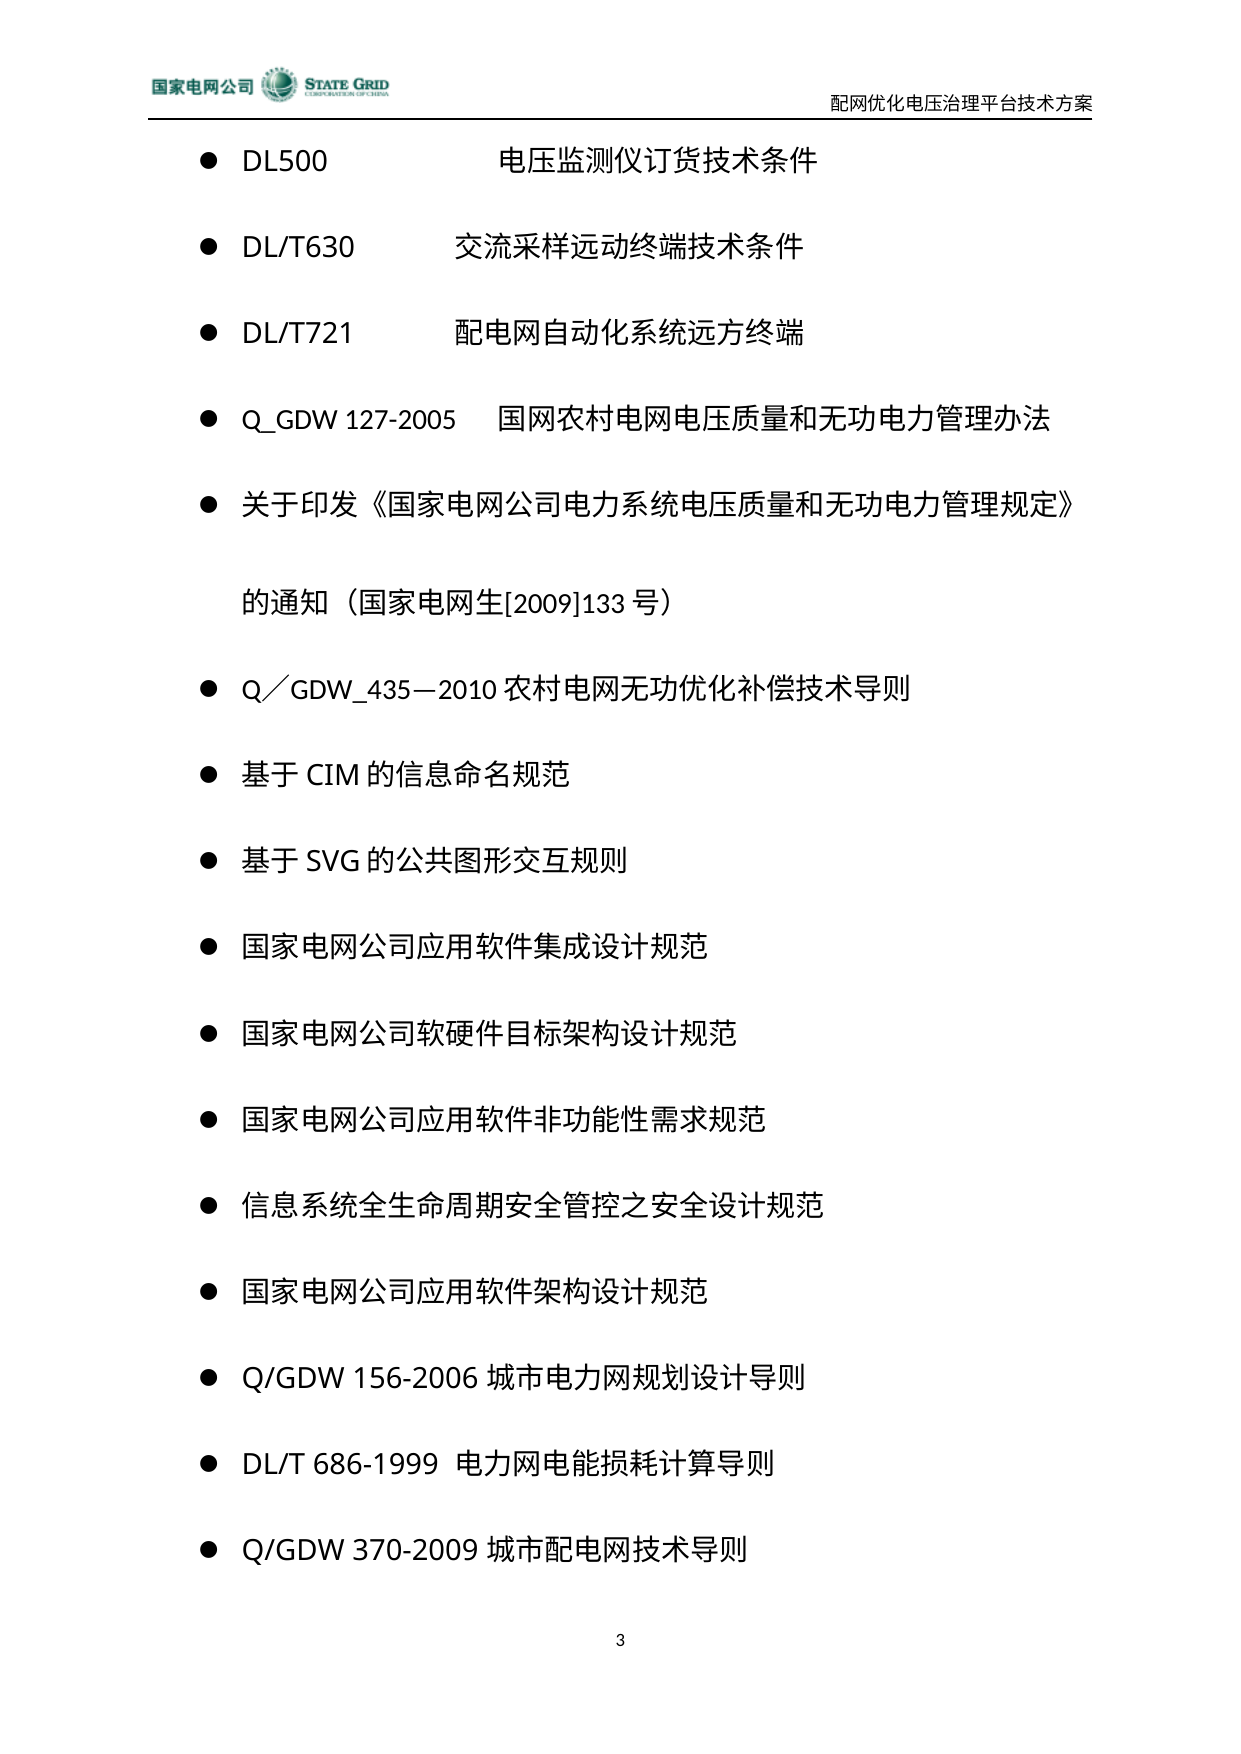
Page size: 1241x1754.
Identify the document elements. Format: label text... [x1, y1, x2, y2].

list Q／GDW_435—2010 农村电网无功优化补偿技术导则 [198, 654, 1092, 719]
list 国家电网公司应用软件集成设计规范 [198, 913, 1092, 978]
list 基于CIM的信息命名规范 [198, 740, 1092, 805]
list DL500 电压监测仪订货技术条件 [198, 126, 1092, 191]
list Q_GDW 127-2005 国网农村电网电压质量和无功电力管理办法 [198, 384, 1092, 449]
list DL/T721 配电网自动化系统远方终端 [198, 298, 1092, 363]
list 国家电网公司应用软件架构设计规范 [198, 1257, 1092, 1322]
list Q/GDW 156-2006 城市电力网规划设计导则 [198, 1343, 1092, 1408]
list DL/T630 交流采样远动终端技术条件 [198, 212, 1092, 277]
list Q/GDW 370-2009 城市配电网技术导则 [198, 1516, 1092, 1581]
list 基于SVG的公共图形交互规则 [198, 827, 1092, 892]
list 国家电网公司应用软件非功能性需求规范 [198, 1085, 1092, 1150]
list 国家电网公司软硬件目标架构设计规范 [198, 999, 1092, 1064]
list DL/T 686-1999 电力网电能损耗计算导则 [198, 1429, 1092, 1494]
list 关于印发《国家电网公司电力系统电压质量和无功电力管理规定》的通知（国家电网生[2009]133号） [198, 471, 1092, 633]
list 信息系统全生命周期安全管控之安全设计规范 [198, 1171, 1092, 1236]
